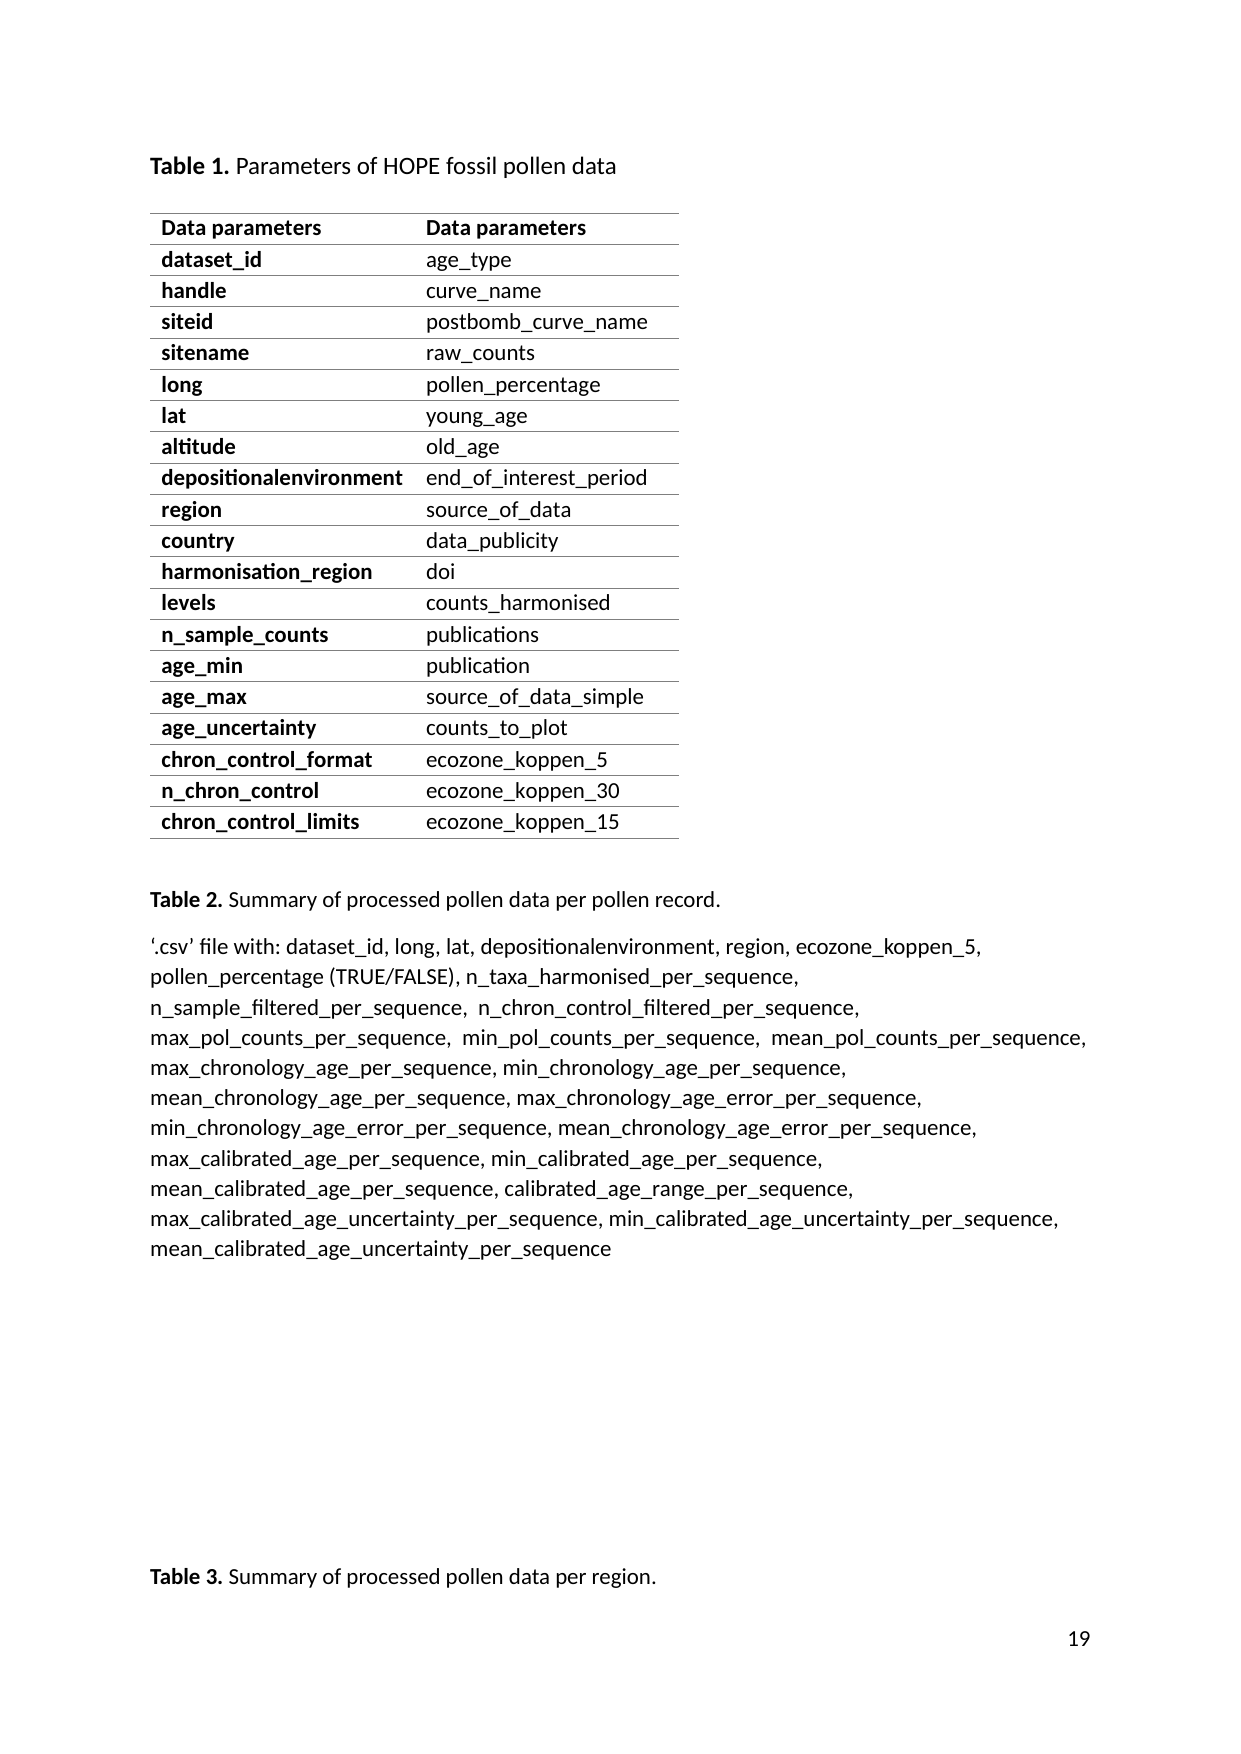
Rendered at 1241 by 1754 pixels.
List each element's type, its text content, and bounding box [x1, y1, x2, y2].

table_cell lat [150, 401, 414, 431]
text ‘.csv’ file with: dataset_id, long, lat, depositionalenvironment, region, ecozone_koppen_5, pollen_percentage (TRUE/FALSE), n_taxa_harmonised_per_sequence, n_sample_filtered_per_sequence, n_chron_control_filtered_per_sequence, max_pol_counts_per_sequence, min_pol_counts_per_sequence, mean_pol_counts_per_sequence, max_chronology_age_per_sequence, min_chronology_age_per_sequence, mean_chronology_age_per_sequence, max_chronology_age_error_per_sequence, min_chronology_age_error_per_sequence, mean_chronology_age_error_per_sequence, max_calibrated_age_per_sequence, min_calibrated_age_per_sequence, mean_calibrated_age_per_sequence, calibrated_age_range_per_sequence, max_calibrated_age_uncertainty_per_sequence, min_calibrated_age_uncertainty_per_sequence, mean_calibrated_age_uncertainty_per_sequence [150, 932, 1090, 1262]
table_cell levels [150, 589, 414, 619]
table_cell n_chron_control [150, 776, 414, 806]
table_cell ecozone_koppen_30 [415, 776, 679, 806]
table_cell long [150, 370, 414, 400]
table_cell source_of_data_simple [415, 682, 679, 712]
text Table 1. Parameters of HOPE fossil pollen data [150, 150, 1090, 181]
table_cell old_age [415, 432, 679, 462]
table_cell curve_name [415, 276, 679, 306]
table_cell sitename [150, 339, 414, 369]
table_cell end_of_interest_period [415, 464, 679, 494]
table_cell altitude [150, 432, 414, 462]
table_cell raw_counts [415, 339, 679, 369]
table_header Data parameters [150, 214, 414, 244]
table_cell data_publicity [415, 526, 679, 556]
table_cell age_type [415, 245, 679, 275]
table_cell ecozone_koppen_5 [415, 745, 679, 775]
table_cell n_sample_counts [150, 620, 414, 650]
table_cell counts_to_plot [415, 714, 679, 744]
table_cell age_max [150, 682, 414, 712]
table_cell age_uncertainty [150, 714, 414, 744]
table_cell doi [415, 557, 679, 587]
table_cell handle [150, 276, 414, 306]
table_cell pollen_percentage [415, 370, 679, 400]
table_cell country [150, 526, 414, 556]
table_cell publication [415, 651, 679, 681]
table_cell age_min [150, 651, 414, 681]
table_cell harmonisation_region [150, 557, 414, 587]
text Table 3. Summary of processed pollen data per region. [150, 1562, 1090, 1590]
table_cell publications [415, 620, 679, 650]
table_cell siteid [150, 307, 414, 337]
table_header Data parameters [415, 214, 679, 244]
table_cell dataset_id [150, 245, 414, 275]
table_cell young_age [415, 401, 679, 431]
table_cell chron_control_limits [150, 807, 414, 837]
table_cell region [150, 495, 414, 525]
table_cell depositionalenvironment [150, 464, 414, 494]
text Table 2. Summary of processed pollen data per pollen record. [150, 885, 1090, 913]
table_cell ecozone_koppen_15 [415, 807, 679, 837]
table_cell source_of_data [415, 495, 679, 525]
table_cell postbomb_curve_name [415, 307, 679, 337]
table_cell counts_harmonised [415, 589, 679, 619]
table_cell chron_control_format [150, 745, 414, 775]
